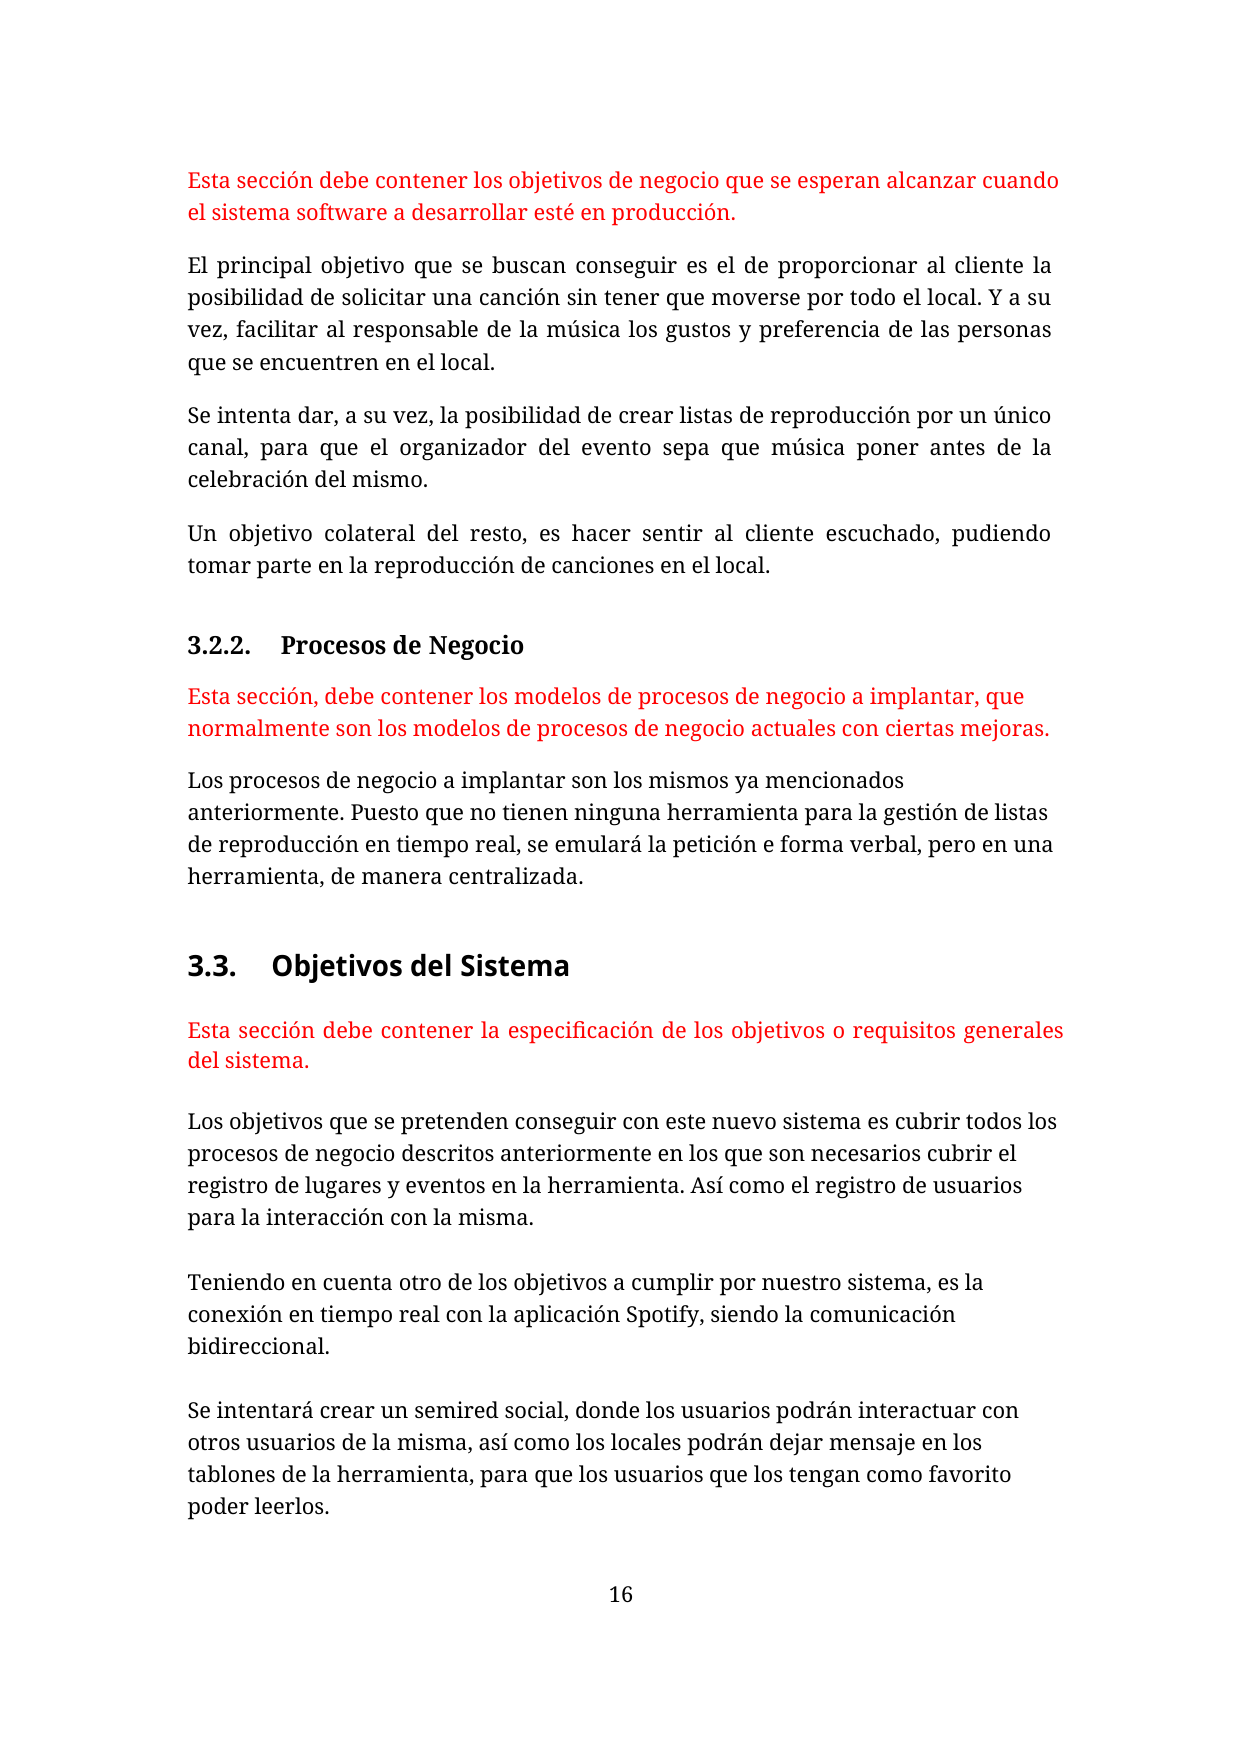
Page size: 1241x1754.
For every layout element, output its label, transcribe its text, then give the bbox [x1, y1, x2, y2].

text El principal objetivo que se buscan conseguir es el de proporcionar al cliente la posibilidad de solicitar una canción sin tener que moverse por todo el local. Y a su vez, facilitar al responsable de la música los gustos y preferencia de las personas que se encuentren en el local. [187, 250, 1053, 376]
subtitle Objetivos del Sistema [187, 945, 1065, 985]
text Esta sección debe contener los objetivos de negocio que se esperan alcanzar cuando el sistema software a desarrollar esté en producción. [187, 164, 1060, 226]
text Los objetivos que se pretenden conseguir con este nuevo sistema es cubrir todos los procesos de negocio descritos anteriormente en los que son necesarios cubrir el registro de lugares y eventos en la herramienta. Así como el registro de usuarios para la interacción con la misma. [187, 1106, 1060, 1232]
text Se intenta dar, a su vez, la posibilidad de crear listas de reproducción por un único canal, para que el organizador del evento sepa que música poner antes de la celebración del mismo. [187, 400, 1053, 494]
text Esta sección debe contener la especificación de los objetivos o requisitos generales del sistema. [187, 1015, 1065, 1075]
text Esta sección, debe contener los modelos de procesos de negocio a implantar, que normalmente son los modelos de procesos de negocio actuales con ciertas mejoras. [187, 681, 1062, 743]
text Los procesos de negocio a implantar son los mismos ya mencionados anteriormente. Puesto que no tienen ninguna herramienta para la gestión de listas de reproducción en tiempo real, se emulará la petición e forma verbal, pero en una herramienta, de manera centralizada. [187, 765, 1062, 891]
text Se intentará crear un semired social, donde los usuarios podrán interactuar con otros usuarios de la misma, así como los locales podrán dejar mensaje en los tablones de la herramienta, para que los usuarios que los tengan como favorito poder leerlos. [187, 1395, 1060, 1521]
text Un objetivo colateral del resto, es hacer sentir al cliente escuchado, pudiendo tomar parte en la reproducción de canciones en el local. [187, 518, 1053, 579]
text Teniendo en cuenta otro de los objetivos a cumplir por nuestro sistema, es la conexión en tiempo real con la aplicación Spotify, siendo la comunicación bidireccional. [187, 1267, 1060, 1361]
subtitle Procesos de Negocio [187, 627, 1065, 662]
